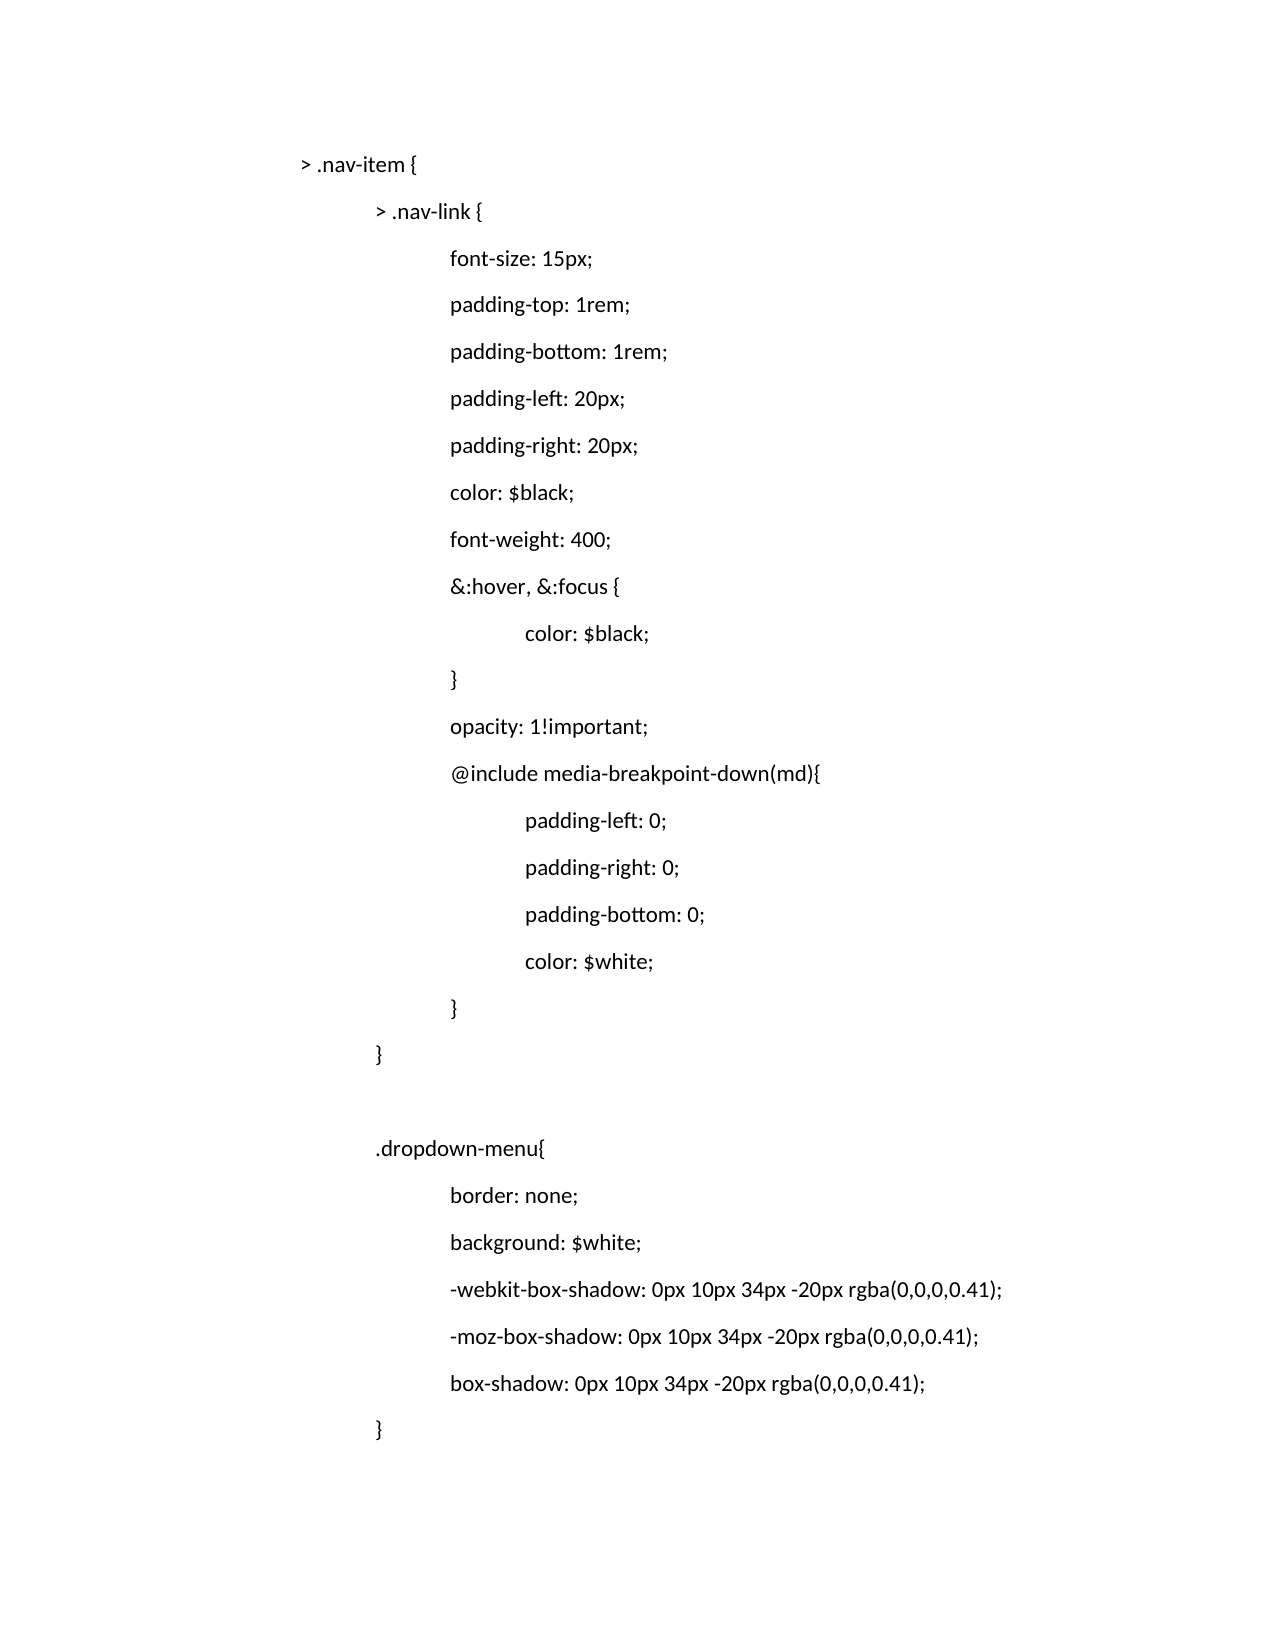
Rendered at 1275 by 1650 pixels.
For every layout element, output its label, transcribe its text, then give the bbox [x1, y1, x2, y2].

text -moz-box-shadow: 0px 10px 34px -20px rgba(0,0,0,0.41); [150, 1322, 1125, 1350]
text > .nav-item { [150, 150, 1125, 178]
text opacity: 1!important; [150, 712, 1125, 741]
text font-size: 15px; [150, 244, 1125, 272]
text padding-left: 20px; [150, 384, 1125, 412]
text padding-top: 1rem; [150, 291, 1125, 319]
text background: $white; [150, 1228, 1125, 1256]
text color: $black; [150, 478, 1125, 506]
text &:hover, &:focus { [150, 572, 1125, 600]
text > .nav-link { [150, 197, 1125, 225]
text box-shadow: 0px 10px 34px -20px rgba(0,0,0,0.41); [150, 1369, 1125, 1397]
text .dropdown-menu{ [150, 1134, 1125, 1162]
text } [150, 1041, 1125, 1069]
text color: $white; [150, 947, 1125, 975]
text @include media-breakpoint-down(md){ [150, 759, 1125, 787]
text padding-right: 0; [150, 853, 1125, 881]
text padding-right: 20px; [150, 431, 1125, 459]
text } [150, 666, 1125, 694]
text padding-bottom: 1rem; [150, 337, 1125, 366]
text border: none; [150, 1181, 1125, 1209]
text padding-left: 0; [150, 806, 1125, 834]
text padding-bottom: 0; [150, 900, 1125, 928]
text color: $black; [150, 619, 1125, 647]
text font-weight: 400; [150, 525, 1125, 553]
text } [150, 1416, 1125, 1444]
text -webkit-box-shadow: 0px 10px 34px -20px rgba(0,0,0,0.41); [150, 1275, 1125, 1303]
text } [150, 994, 1125, 1022]
